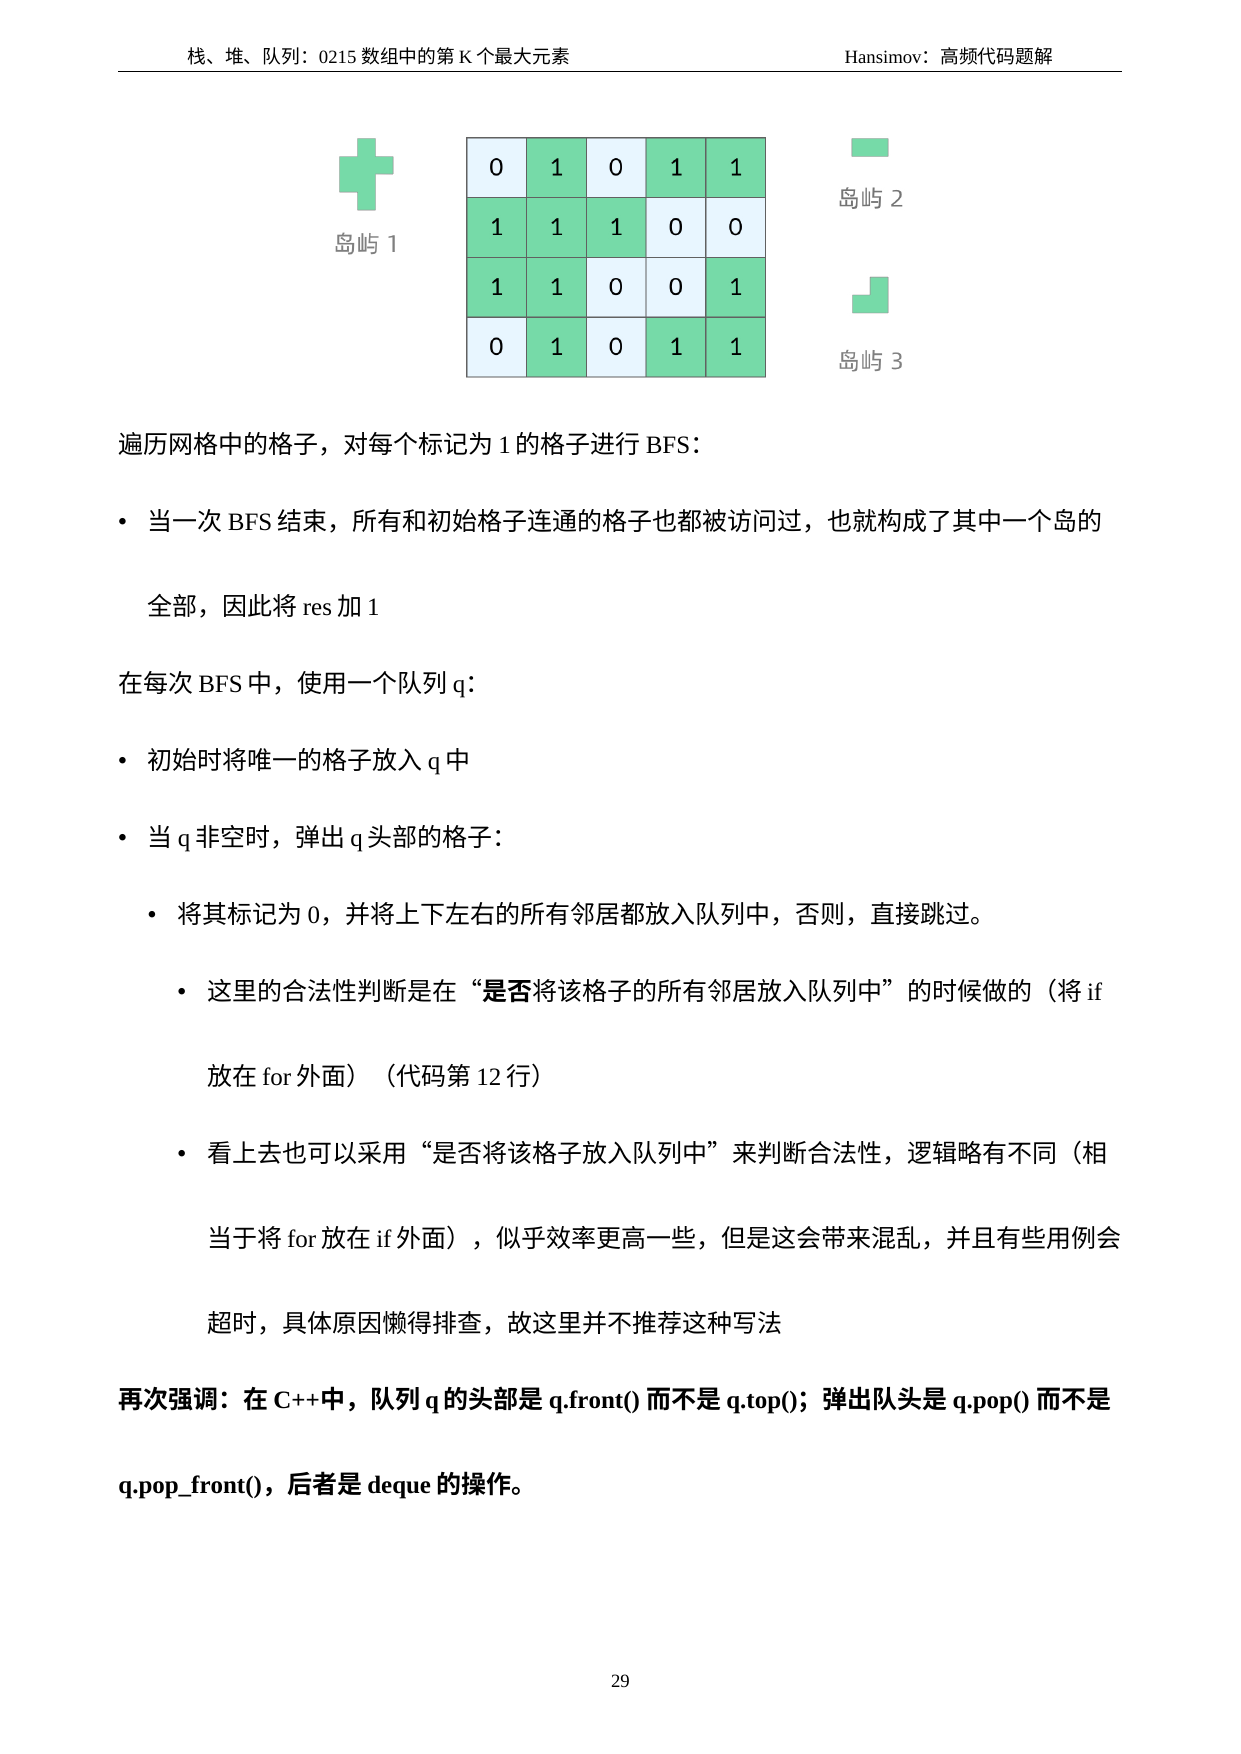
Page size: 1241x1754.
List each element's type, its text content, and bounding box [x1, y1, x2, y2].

text 遍历网格中的格子，对每个标记为1的格子进行BFS： [118, 409, 1122, 477]
text 这里的合法性判断是在“是否将该格子的所有邻居放入队列中”的时候做的（将if放在for外面）（代码第12行） [177, 956, 1122, 1108]
text 初始时将唯一的格子放入q中 [118, 724, 1122, 792]
text 看上去也可以采用“是否将该格子放入队列中”来判断合法性，逻辑略有不同（相当于将for放在if外面），似乎效率更高一些，但是这会带来混乱，并且有些用例会超时，具体原因懒得排查，故这里并不推荐这种写法 [177, 1117, 1122, 1355]
text 当一次BFS结束，所有和初始格子连通的格子也都被访问过，也就构成了其中一个岛的全部，因此将res加1 [118, 486, 1122, 638]
text 在每次BFS中，使用一个队列q： [118, 648, 1122, 716]
text 再次强调：在C++中，队列q的头部是q.front() 而不是q.top()；弹出队头是q.pop() 而不是q.pop_front()，后者是deque的操作。 [118, 1364, 1122, 1517]
text 将其标记为0，并将上下左右的所有邻居都放入队列中，否则，直接跳过。 [148, 878, 1122, 946]
text 当q非空时，弹出q头部的格子： [118, 802, 1122, 869]
picture [325, 130, 916, 386]
